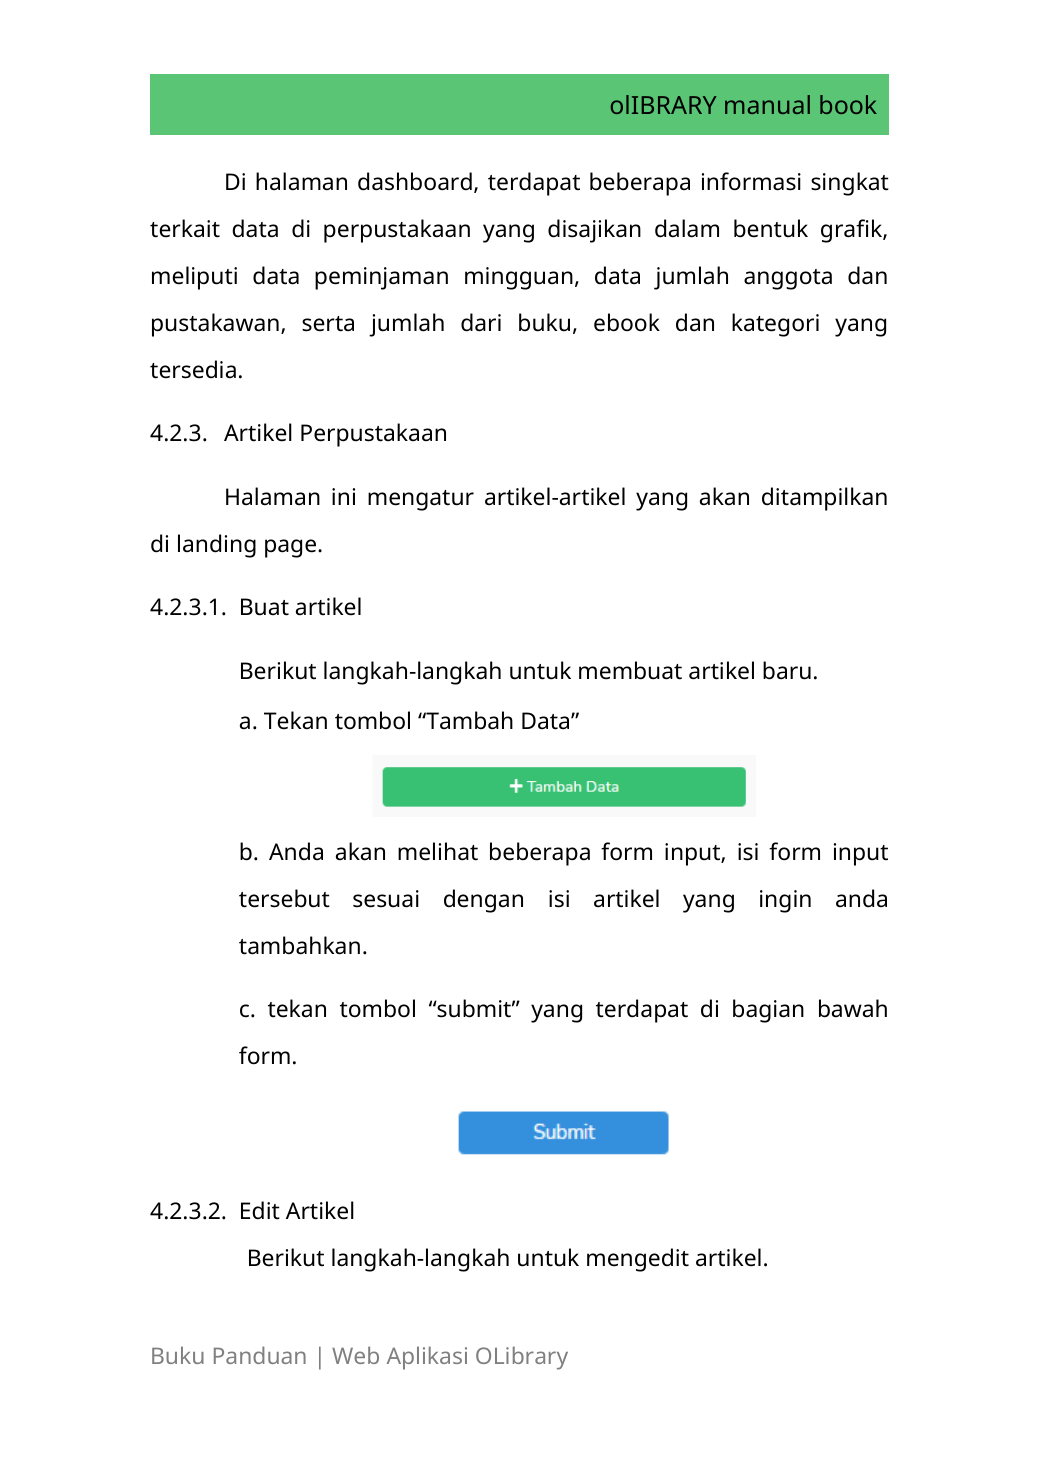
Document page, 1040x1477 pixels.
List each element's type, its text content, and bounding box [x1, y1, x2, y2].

text c. tekan tombol “submit” yang terdapat di bagian bawah form. [239, 993, 889, 1071]
text b. Anda akan melihat beberapa form input, isi form input tersebut sesuai dengan isi artikel yang ingin anda tambahkan. [239, 836, 889, 961]
text a. Tekan tombol “Tambah Data” [150, 705, 889, 736]
picture [450, 1103, 678, 1162]
subtitle Artikel Perpustakaan [150, 417, 889, 448]
text Halaman ini mengatur artikel-artikel yang akan ditampilkan di landing page. [150, 481, 889, 559]
list Edit Artikel [150, 1195, 889, 1226]
list Buat artikel [150, 591, 889, 622]
text Di halaman dashboard, terdapat beberapa informasi singkat terkait data di perpustakaan yang disajikan dalam bentuk grafik, meliputi data peminjaman mingguan, data jumlah anggota dan pustakawan, serta jumlah dari buku, ebook dan kategori yang tersedia. [150, 166, 889, 385]
text Berikut langkah-langkah untuk membuat artikel baru. [150, 655, 889, 686]
list Berikut langkah-langkah untuk mengedit artikel. [247, 1242, 889, 1273]
picture [372, 755, 756, 817]
